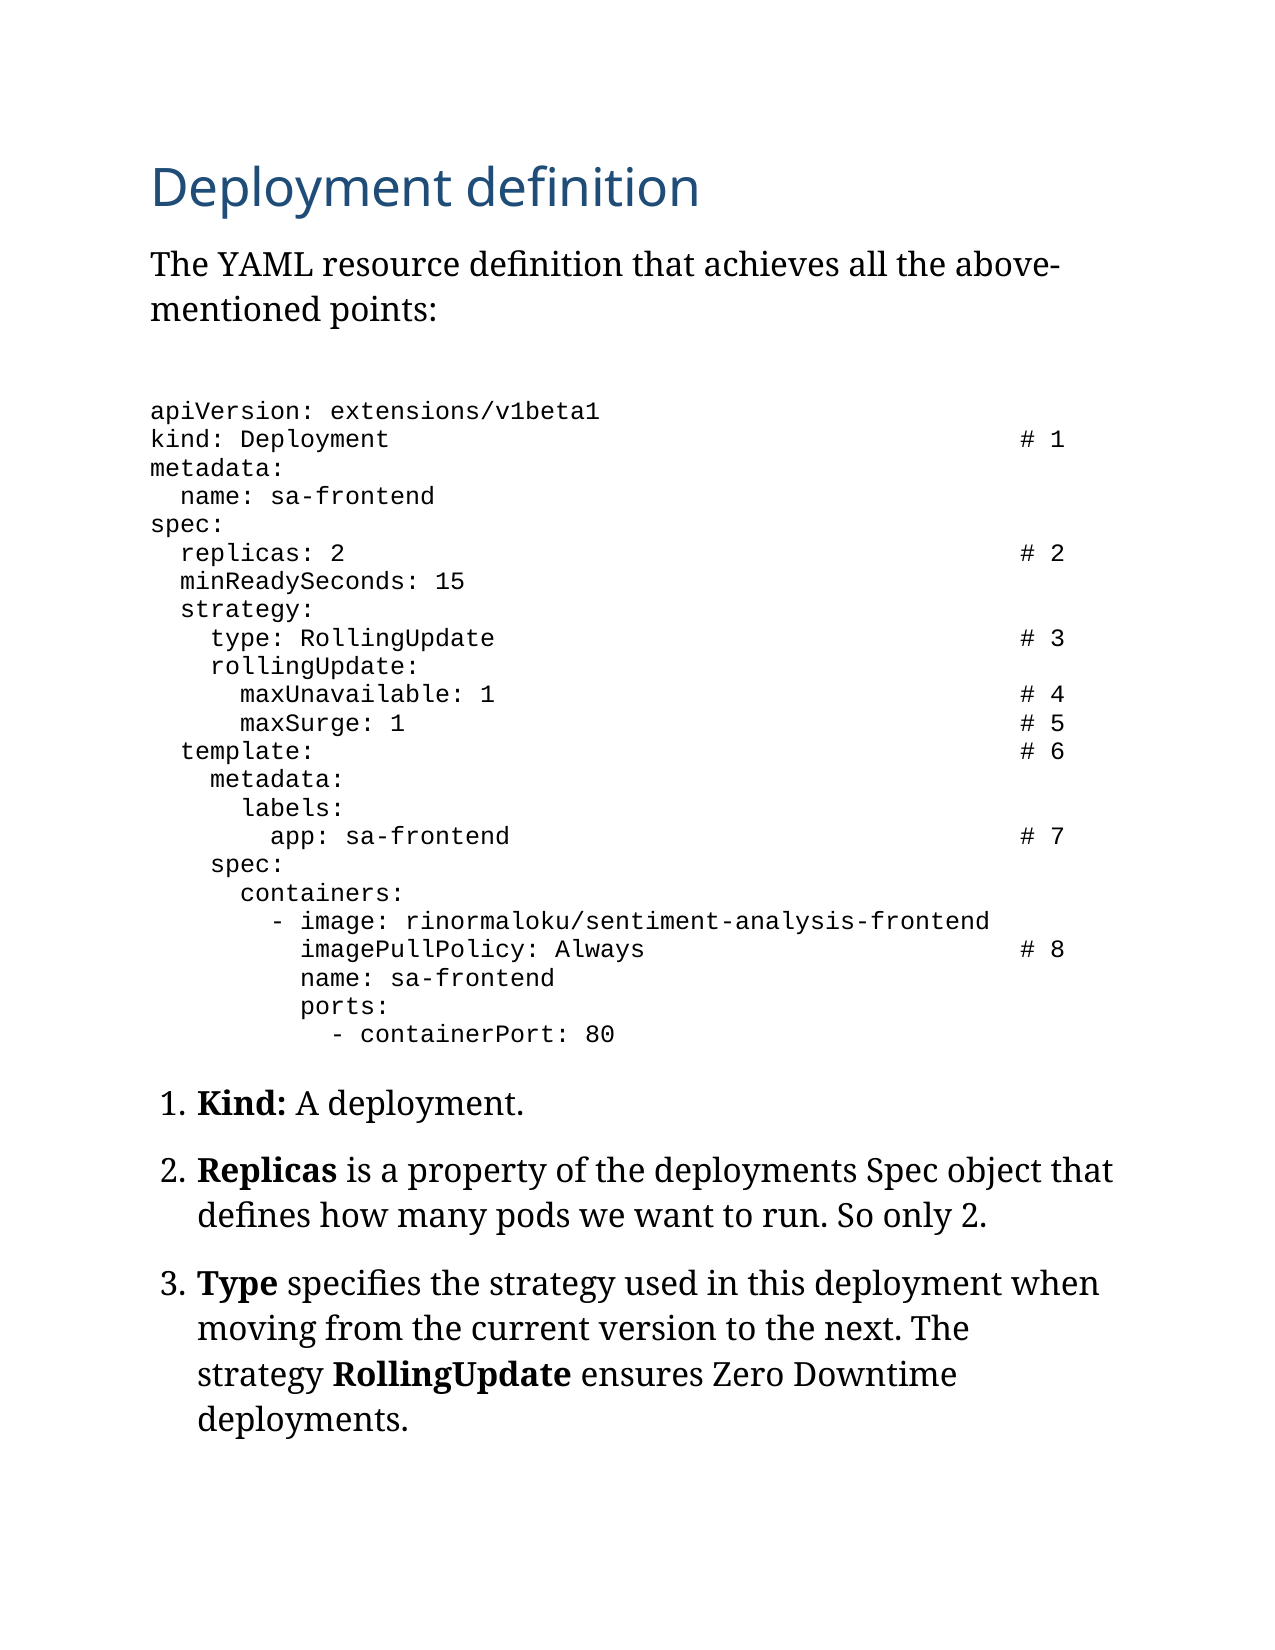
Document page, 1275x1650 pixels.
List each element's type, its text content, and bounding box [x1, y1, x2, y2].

text The YAML resource definition that achieves all the above-mentioned points: [150, 241, 1125, 331]
subtitle Deployment definition [150, 150, 1125, 222]
text apiVersion: extensions/v1beta1 kind: Deployment # 1 metadata: name: sa-frontend spec: replicas: 2 # 2 minReadySeconds: 15 strategy: type: RollingUpdate # 3 rollingUpdate: maxUnavailable: 1 # 4 maxSurge: 1 # 5 template: # 6 metadata: labels: app: sa-frontend # 7 spec: containers: - image: rinormaloku/sentiment-analysis-frontend imagePullPolicy: Always # 8 name: sa-frontend ports: - containerPort: 80 [150, 399, 1125, 1050]
list Kind: A deployment. [159, 1079, 1125, 1125]
list Replicas is a property of the deployments Spec object that defines how many pods we want to run. So only 2. [159, 1147, 1125, 1238]
list Type specifies the strategy used in this deployment when moving from the current version to the next. The strategy RollingUpdate ensures Zero Downtime deployments. [159, 1259, 1125, 1441]
